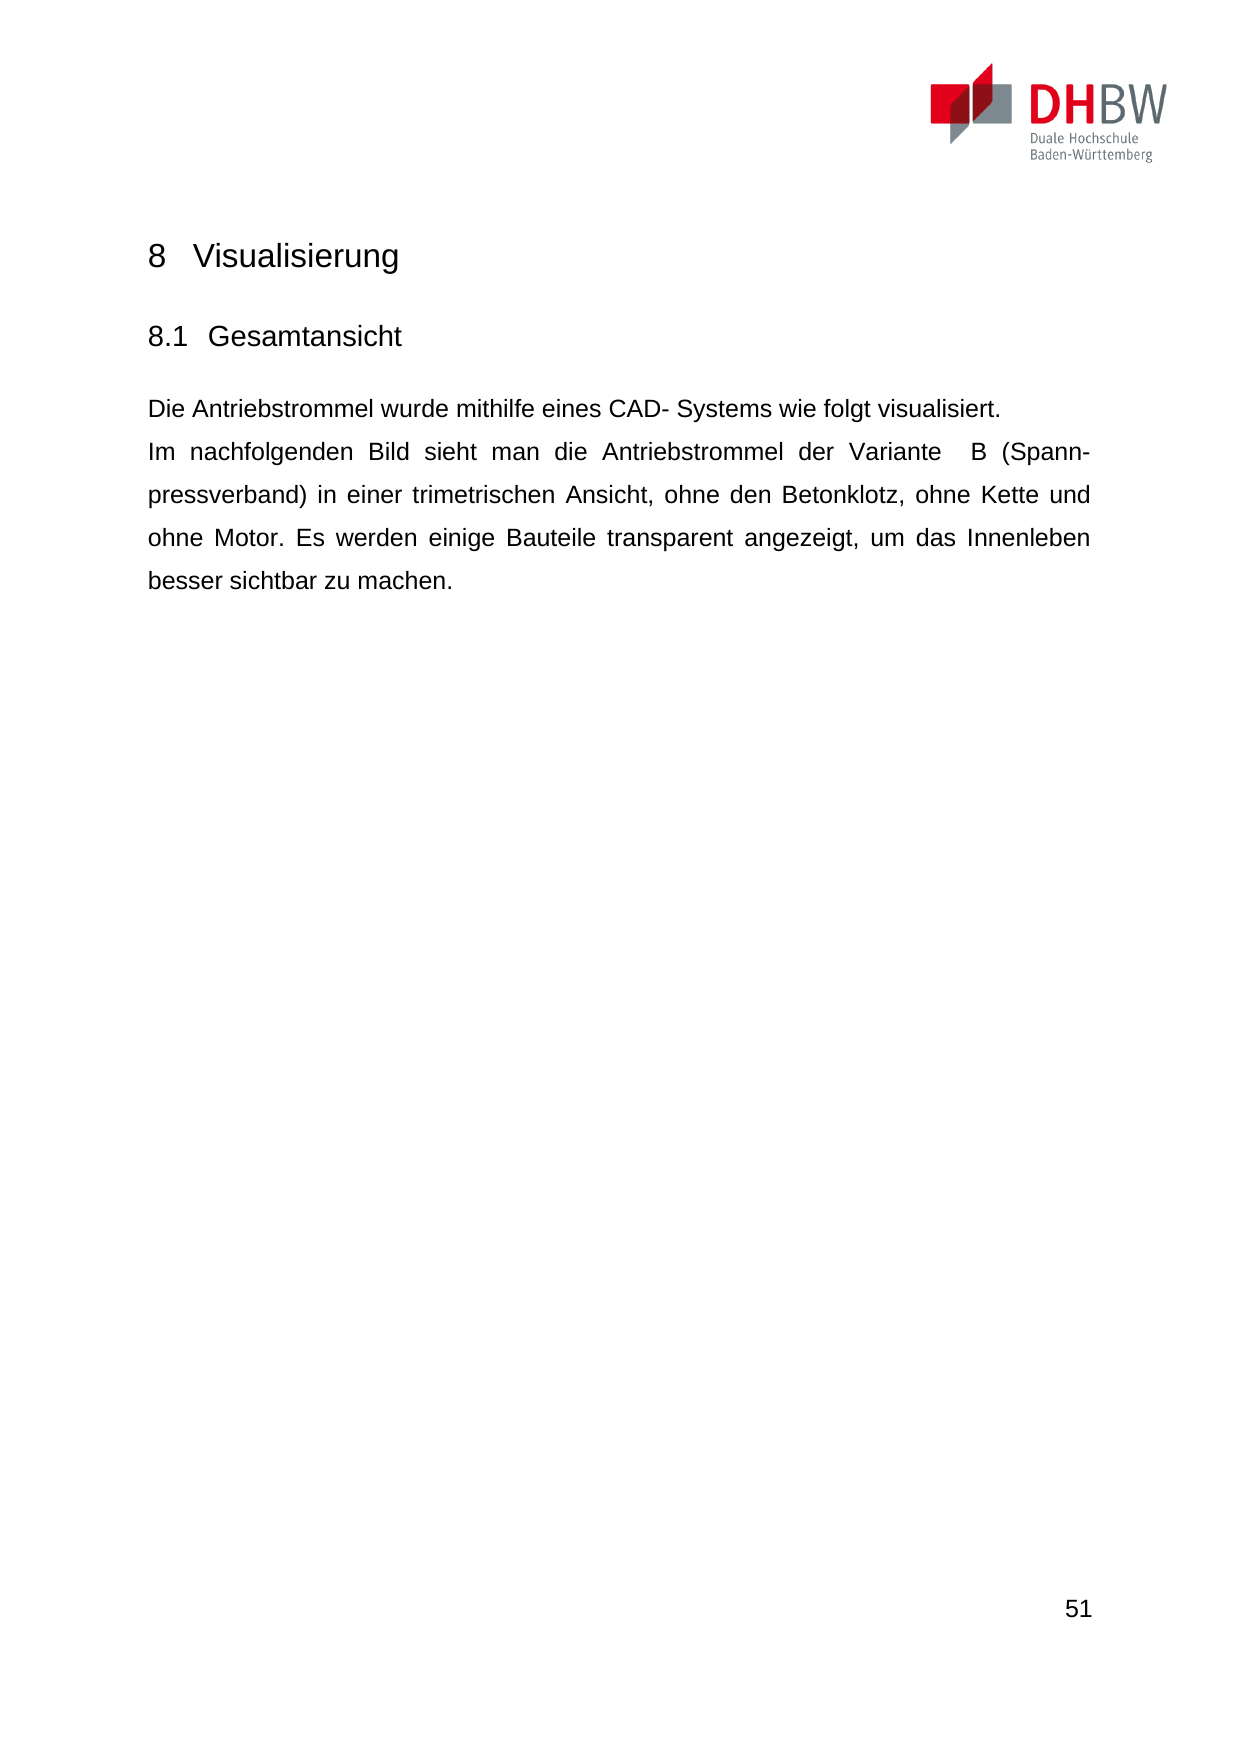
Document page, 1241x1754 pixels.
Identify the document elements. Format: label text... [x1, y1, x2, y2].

text Die Antriebstrommel wurde mithilfe eines CAD- Systems wie folgt visualisiert. [148, 394, 1092, 423]
picture [930, 63, 1167, 163]
text Im nachfolgenden Bild sieht man die Antriebstrommel der Variante B (Spann-pressverband) in einer trimetrischen Ansicht, ohne den Betonklotz, ohne Kette und ohne Motor. Es werden einige Bauteile transparent angezeigt, um das Innenleben besser sichtbar zu machen. [148, 437, 1092, 595]
subtitle Visualisierung [148, 236, 1092, 274]
subtitle Gesamtansicht [148, 318, 1092, 352]
